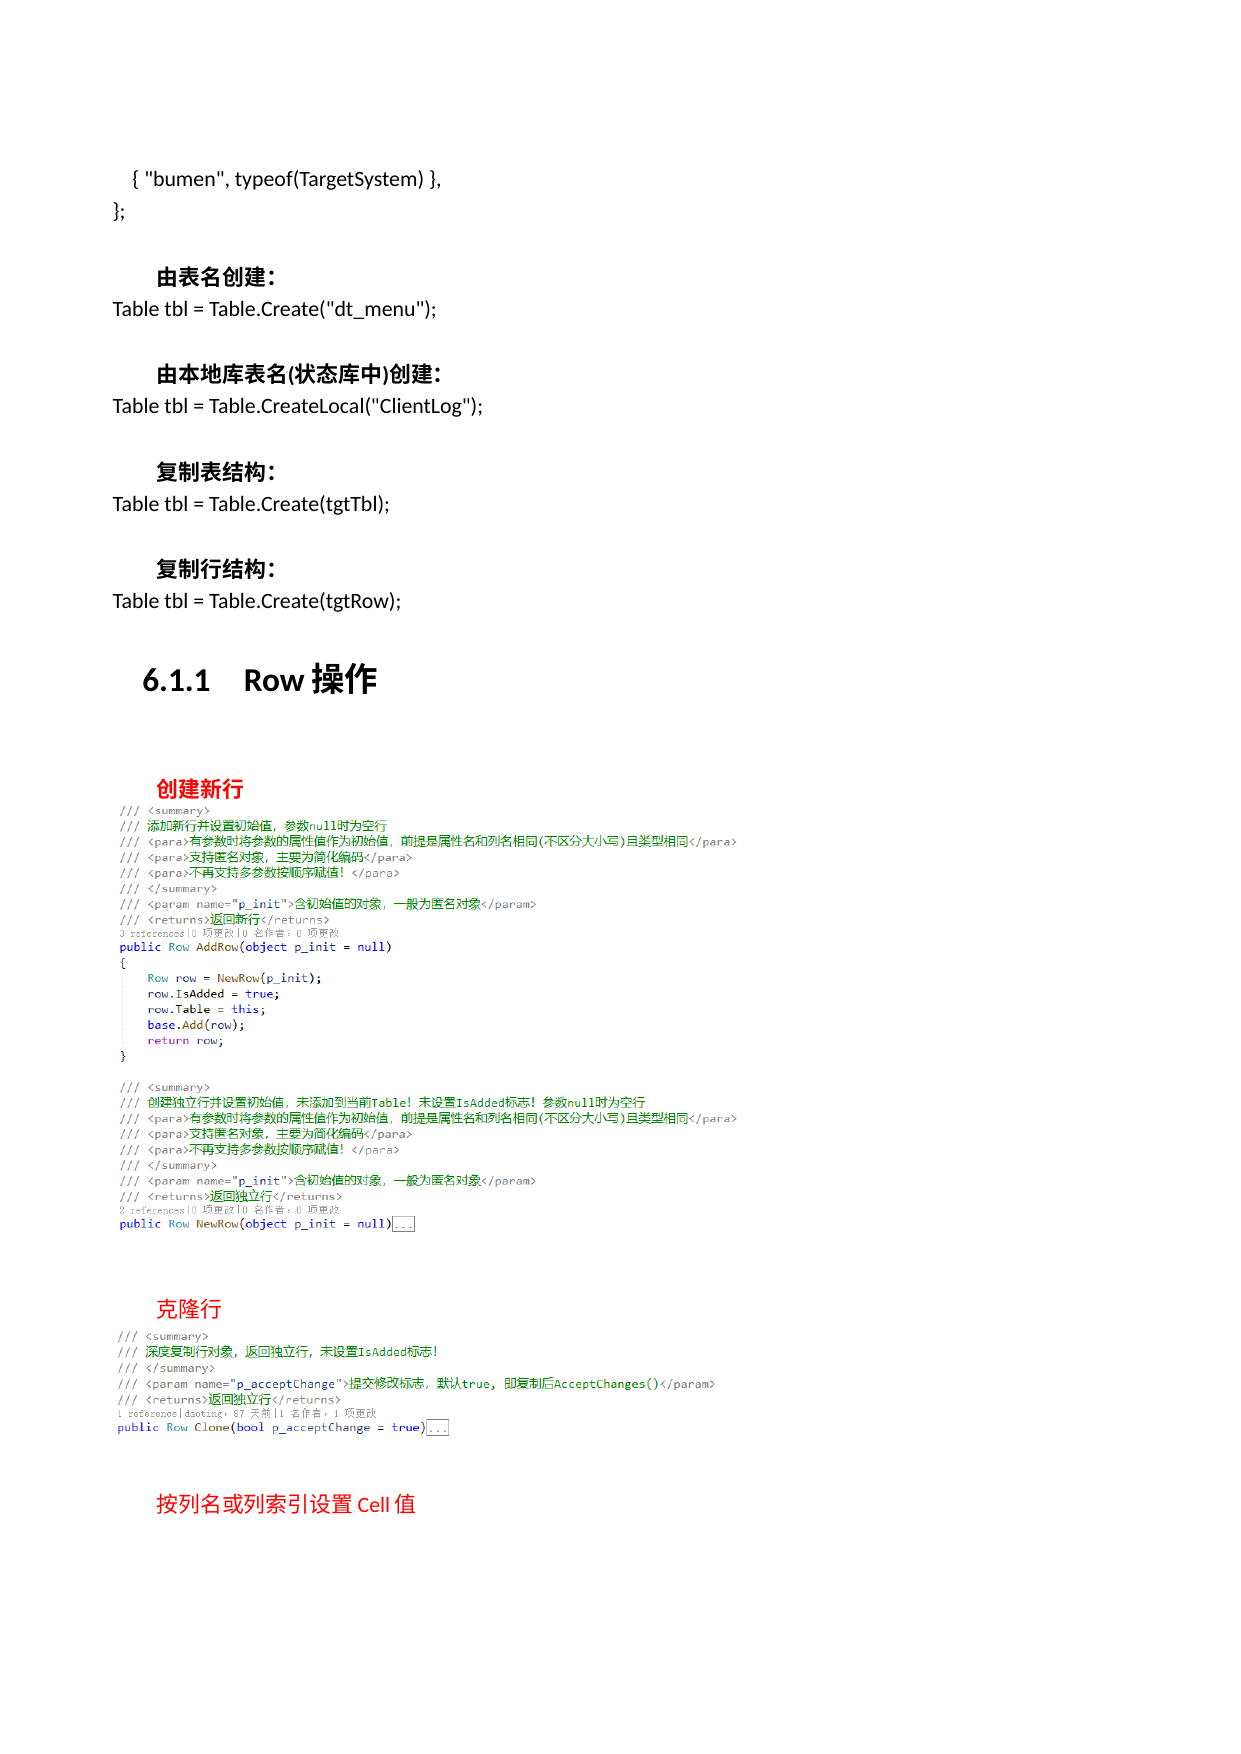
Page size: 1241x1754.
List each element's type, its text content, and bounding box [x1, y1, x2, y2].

text }; [112, 194, 1128, 227]
text 克隆行 [112, 1291, 1128, 1324]
text 由本地库表名(状态库中)创建： [112, 357, 1128, 389]
text Table tbl = Table.Create(tgtTbl); [112, 487, 1128, 519]
text 复制行结构： [112, 552, 1128, 584]
text 创建新行 [112, 771, 1128, 804]
subtitle Row操作 [142, 644, 1128, 709]
text Table tbl = Table.Create("dt_menu"); [112, 292, 1128, 324]
text 复制表结构： [112, 454, 1128, 487]
picture [112, 1323, 724, 1438]
text Table tbl = Table.Create(tgtRow); [112, 584, 1128, 617]
text { "bumen", typeof(TargetSystem) }, [112, 162, 1128, 194]
text 按列名或列索引设置Cell值 [112, 1486, 1128, 1519]
picture [112, 803, 747, 1238]
text Table tbl = Table.CreateLocal("ClientLog"); [112, 389, 1128, 422]
text 由表名创建： [112, 259, 1128, 292]
